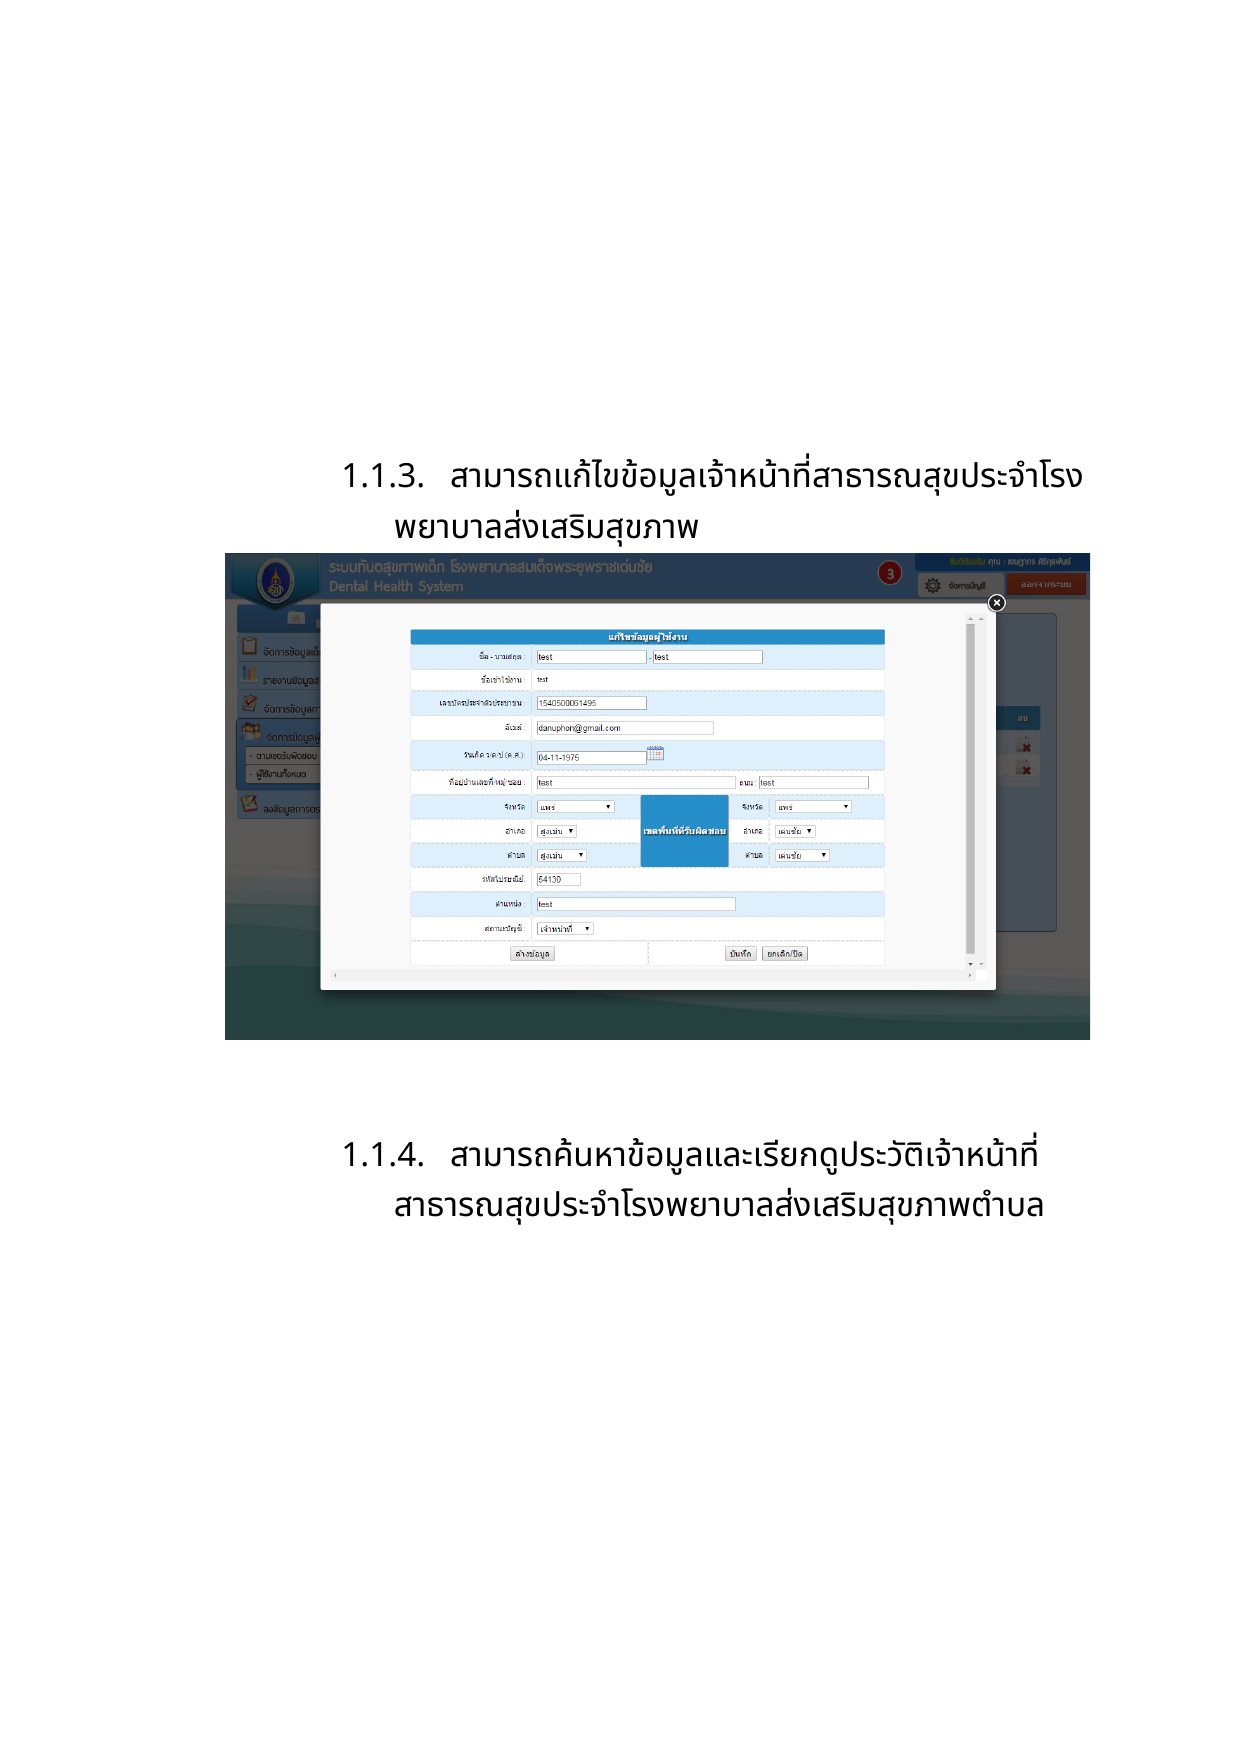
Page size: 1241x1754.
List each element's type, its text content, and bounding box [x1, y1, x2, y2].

picture [225, 553, 1091, 1040]
list สามารถแก้ไขข้อมูลเจ้าหน้าที่สาธารณสุขประจำโรงพยาบาลส่งเสริมสุขภาพ [341, 452, 1090, 553]
list สามารถค้นหาข้อมูลและเรียกดูประวัติเจ้าหน้าที่สาธารณสุขประจำโรงพยาบาลส่งเสริมสุขภาพตำบล [341, 1130, 1090, 1231]
